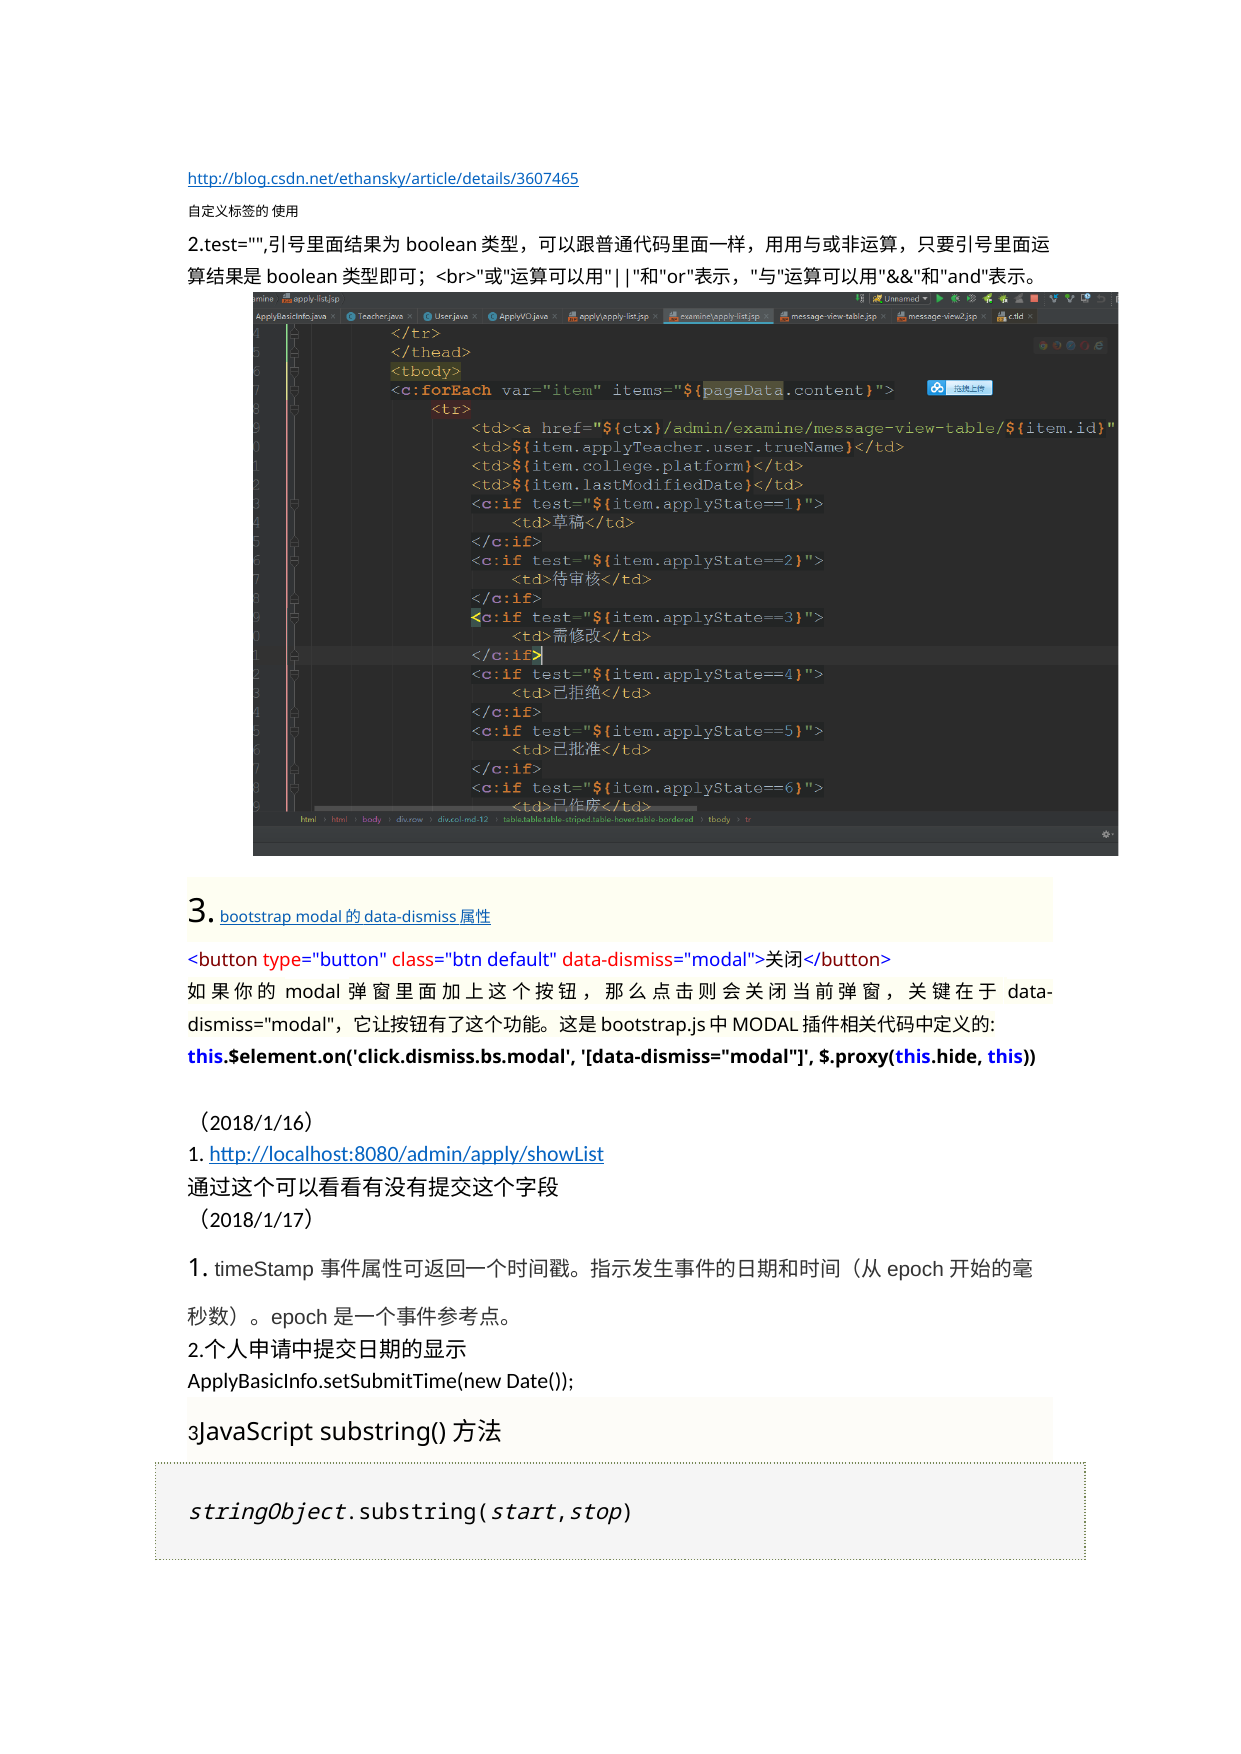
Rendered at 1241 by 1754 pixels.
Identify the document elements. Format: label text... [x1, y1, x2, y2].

text 如果你的modal弹窗里面加上这个按钮，那么点击则会关闭当前弹窗，关键在于data-dismiss="modal"，它让按钮有了这个功能。这是bootstrap.js中MODAL插件相关代码中定义的: [187, 974, 1053, 1039]
text 1. timeStamp 事件属性可返回一个时间戳。指示发生事件的日期和时间（从 epoch 开始的毫秒数）。epoch 是一个事件参考点。 [187, 1234, 1053, 1332]
text ApplyBasicInfo.setSubmitTime(new Date()); [187, 1364, 1053, 1397]
text this.$element.on('click.dismiss.bs.modal', '[data-dismiss="modal"]', $.proxy(this.hide, this)) [187, 1039, 1053, 1072]
text 2.个人申请中提交日期的显示 [187, 1332, 1053, 1364]
text 1. http://localhost:8080/admin/apply/showList [187, 1137, 1053, 1169]
text 自定义标签的 使用 [187, 194, 1053, 227]
text stringObject.substring(start,stop) [155, 1462, 1086, 1560]
text （2018/1/17） [187, 1202, 1053, 1234]
picture [253, 292, 1119, 856]
subtitle 3JavaScript substring() 方法 [187, 1397, 1053, 1462]
text 通过这个可以看看有没有提交这个字段 [187, 1169, 1053, 1202]
text <button type="button" class="btn default" data-dismiss="modal">关闭</button> [187, 942, 1053, 974]
text 2.test="",引号里面结果为boolean类型，可以跟普通代码里面一样，用用与或非运算，只要引号里面运算结果是boolean类型即可；<br>"或"运算可以用"||"和"or"表示，"与"运算可以用"&&"和"and"表示。 [187, 227, 1053, 292]
text http://blog.csdn.net/ethansky/article/details/3607465 [187, 162, 1053, 194]
subtitle 3. bootstrap modal的data-dismiss属性 [187, 877, 1053, 942]
text （2018/1/16） [187, 1104, 1053, 1137]
